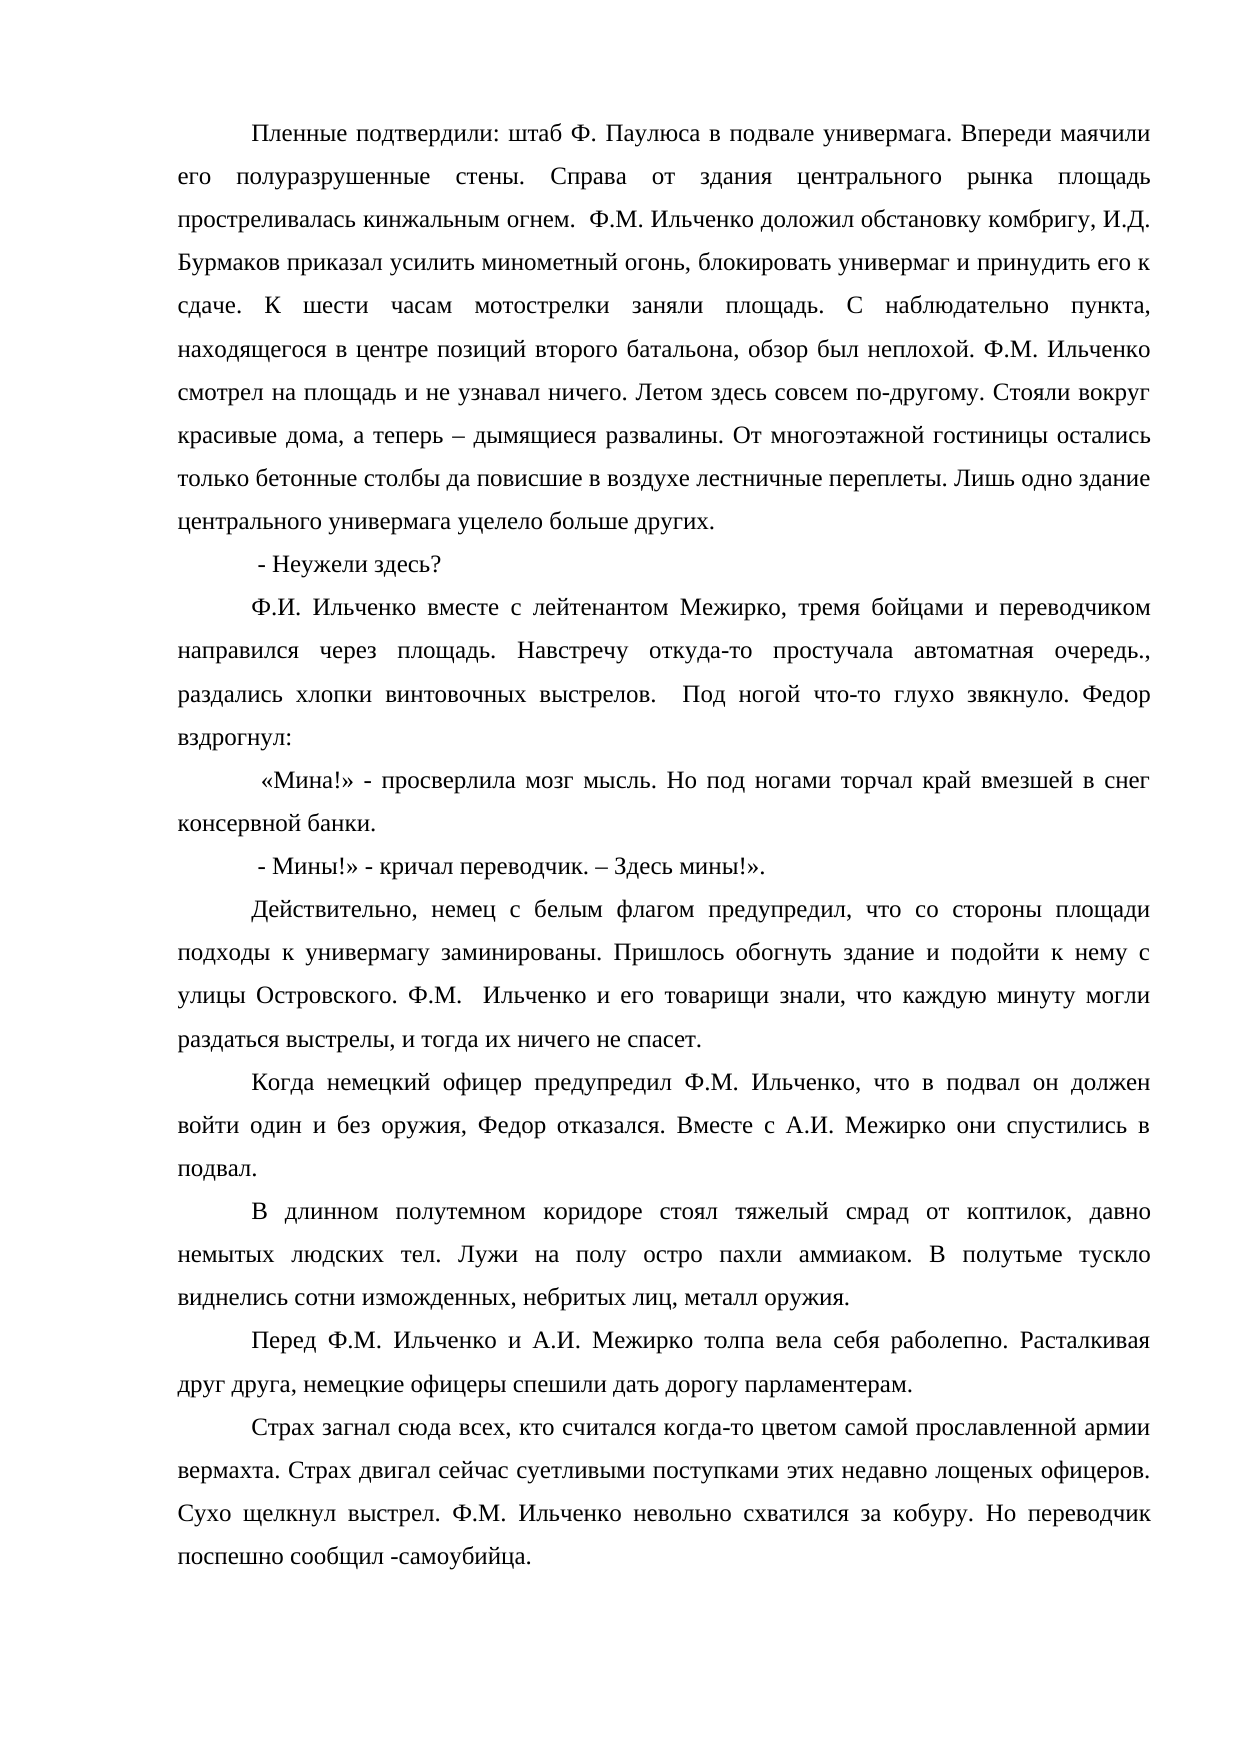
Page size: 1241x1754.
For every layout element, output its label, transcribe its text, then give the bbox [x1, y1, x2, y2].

text В длинном полутемном коридоре стоял тяжелый смрад от коптилок, давно немытых людских тел. Лужи на полу остро пахли аммиаком. В полутьме тускло виднелись сотни изможденных, небритых лиц, металл оружия. [177, 1196, 1152, 1311]
text - Мины!» - кричал переводчик. – Здесь мины!». [177, 851, 1152, 880]
text Когда немецкий офицер предупредил Ф.М. Ильченко, что в подвал он должен войти один и без оружия, Федор отказался. Вместе с А.И. Межирко они спустились в подвал. [177, 1067, 1152, 1182]
text Пленные подтвердили: штаб Ф. Паулюса в подвале универмага. Впереди маячили его полуразрушенные стены. Справа от здания центрального рынка площадь простреливалась кинжальным огнем. Ф.М. Ильченко доложил обстановку комбригу, И.Д. Бурмаков приказал усилить минометный огонь, блокировать универмаг и принудить его к сдаче. К шести часам мотострелки заняли площадь. С наблюдательно пункта, находящегося в центре позиций второго батальона, обзор был неплохой. Ф.М. Ильченко смотрел на площадь и не узнавал ничего. Летом здесь совсем по-другому. Стояли вокруг красивые дома, а теперь – дымящиеся развалины. От многоэтажной гостиницы остались только бетонные столбы да повисшие в воздухе лестничные переплеты. Лишь одно здание центрального универмага уцелело больше других. [177, 118, 1152, 535]
text Ф.И. Ильченко вместе с лейтенантом Межирко, тремя бойцами и переводчиком направился через площадь. Навстречу откуда-то простучала автоматная очередь., раздались хлопки винтовочных выстрелов. Под ногой что-то глухо звякнуло. Федор вздрогнул: [177, 592, 1152, 751]
text Действительно, немец с белым флагом предупредил, что со стороны площади подходы к универмагу заминированы. Пришлось обогнуть здание и подойти к нему с улицы Островского. Ф.М. Ильченко и его товарищи знали, что каждую минуту могли раздаться выстрелы, и тогда их ничего не спасет. [177, 894, 1152, 1052]
text Страх загнал сюда всех, кто считался когда-то цветом самой прославленной армии вермахта. Страх двигал сейчас суетливыми поступками этих недавно лощеных офицеров. Сухо щелкнул выстрел. Ф.М. Ильченко невольно схватился за кобуру. Но переводчик поспешно сообщил -самоубийца. [177, 1412, 1152, 1570]
text «Мина!» - просверлила мозг мысль. Но под ногами торчал край вмезшей в снег консервной банки. [177, 765, 1152, 837]
text - Неужели здесь? [177, 549, 1152, 578]
text Перед Ф.М. Ильченко и А.И. Межирко толпа вела себя раболепно. Расталкивая друг друга, немецкие офицеры спешили дать дорогу парламентерам. [177, 1326, 1152, 1397]
